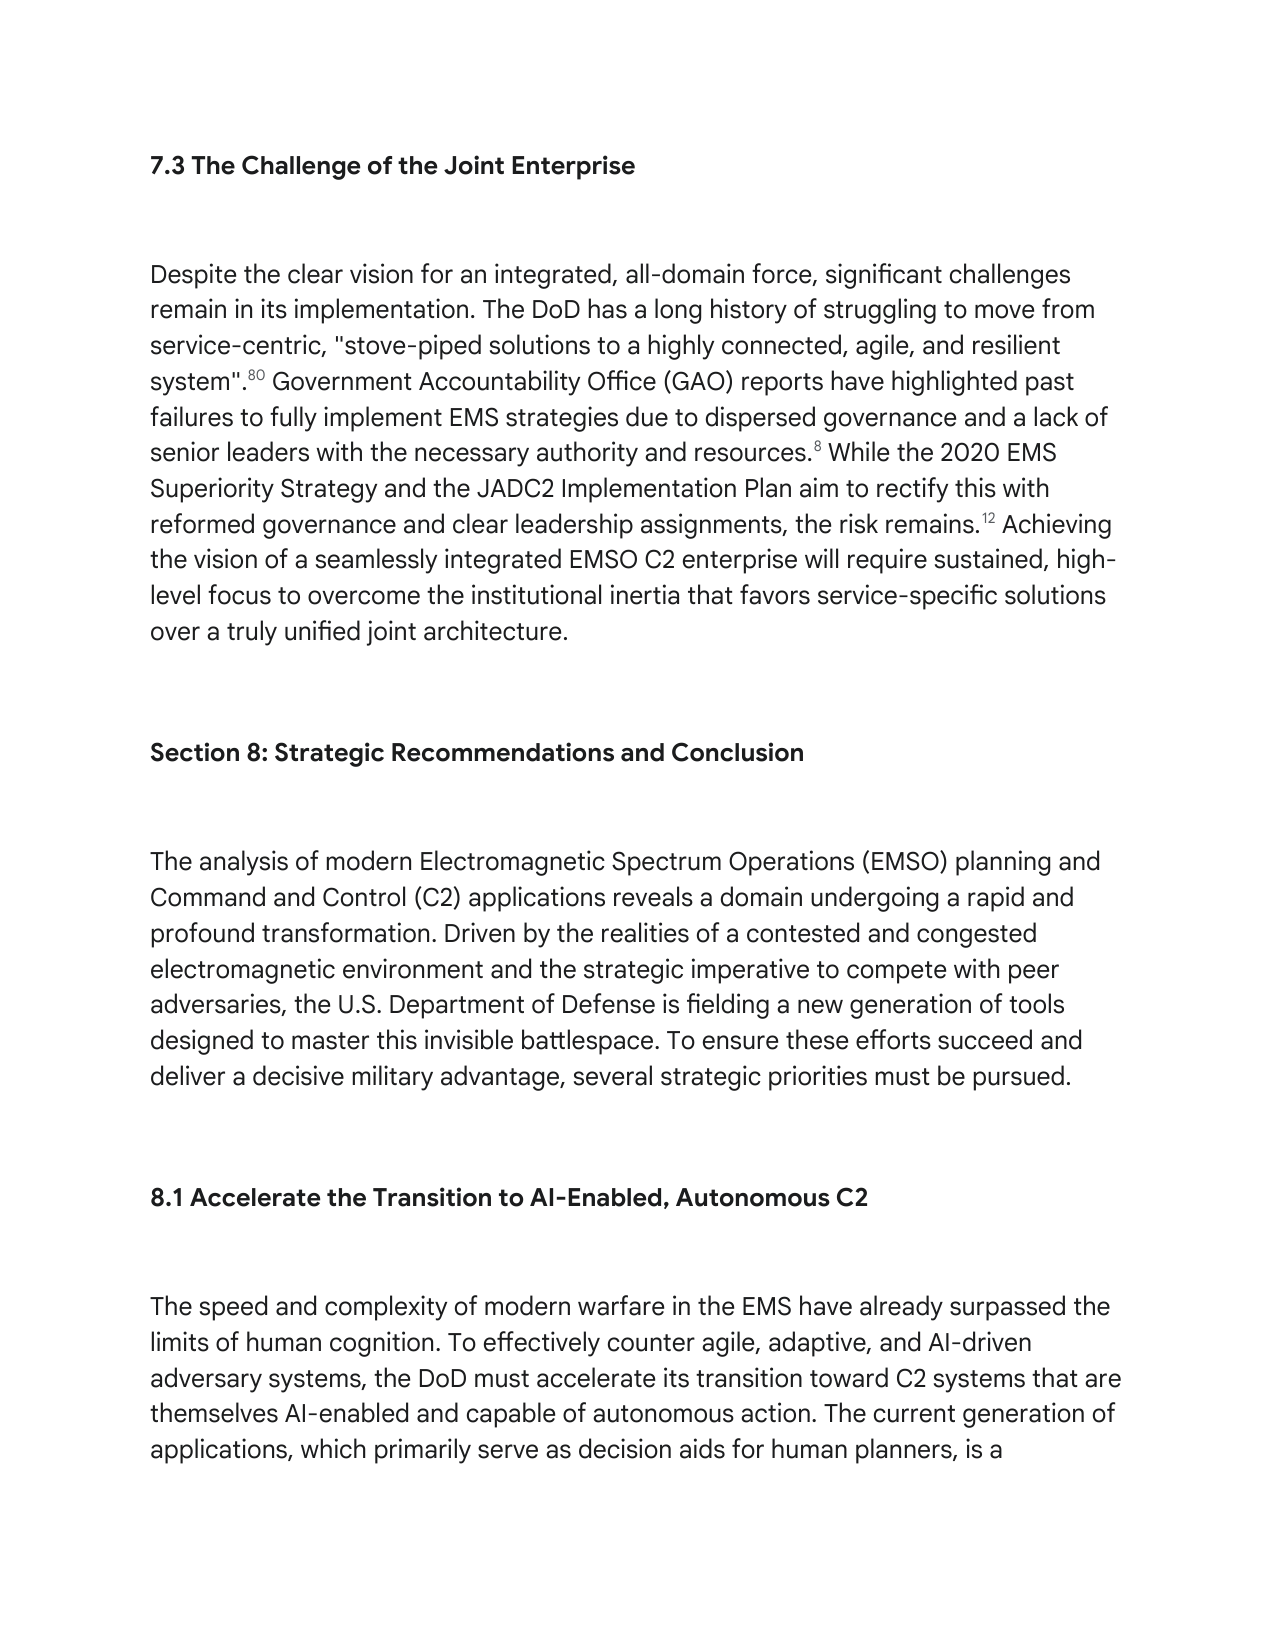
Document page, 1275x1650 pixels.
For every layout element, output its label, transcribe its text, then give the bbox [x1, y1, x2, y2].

subtitle Section 8: Strategic Recommendations and Conclusion [150, 738, 1125, 769]
subtitle 8.1 Accelerate the Transition to AI-Enabled, Autonomous C2 [150, 1182, 1125, 1214]
text The analysis of modern Electromagnetic Spectrum Operations (EMSO) planning and Command and Control (C2) applications reveals a domain undergoing a rapid and profound transformation. Driven by the realities of a contested and congested electromagnetic environment and the strategic imperative to compete with peer adversaries, the U.S. Department of Defense is fielding a new generation of tools designed to master this invisible battlespace. To ensure these efforts succeed and deliver a decisive military advantage, several strategic priorities must be pursued. [150, 847, 1125, 1092]
subtitle 7.3 The Challenge of the Joint Enterprise [150, 150, 1125, 181]
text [150, 1291, 1125, 1466]
text Despite the clear vision for an integrated, all-domain force, significant challenges remain in its implementation. The DoD has a long history of struggling to move from service-centric, "stove-piped solutions to a highly connected, agile, and resilient system".80 Government Accountability Office (GAO) reports have highlighted past failures to fully implement EMS strategies due to dispersed governance and a lack of senior leaders with the necessary authority and resources.8 While the 2020 EMS Superiority Strategy and the JADC2 Implementation Plan aim to rectify this with reformed governance and clear leadership assignments, the risk remains.12 Achieving the vision of a seamlessly integrated EMSO C2 enterprise will require sustained, high-level focus to overcome the institutional inertia that favors service-specific solutions over a truly unified joint architecture. [150, 259, 1125, 648]
